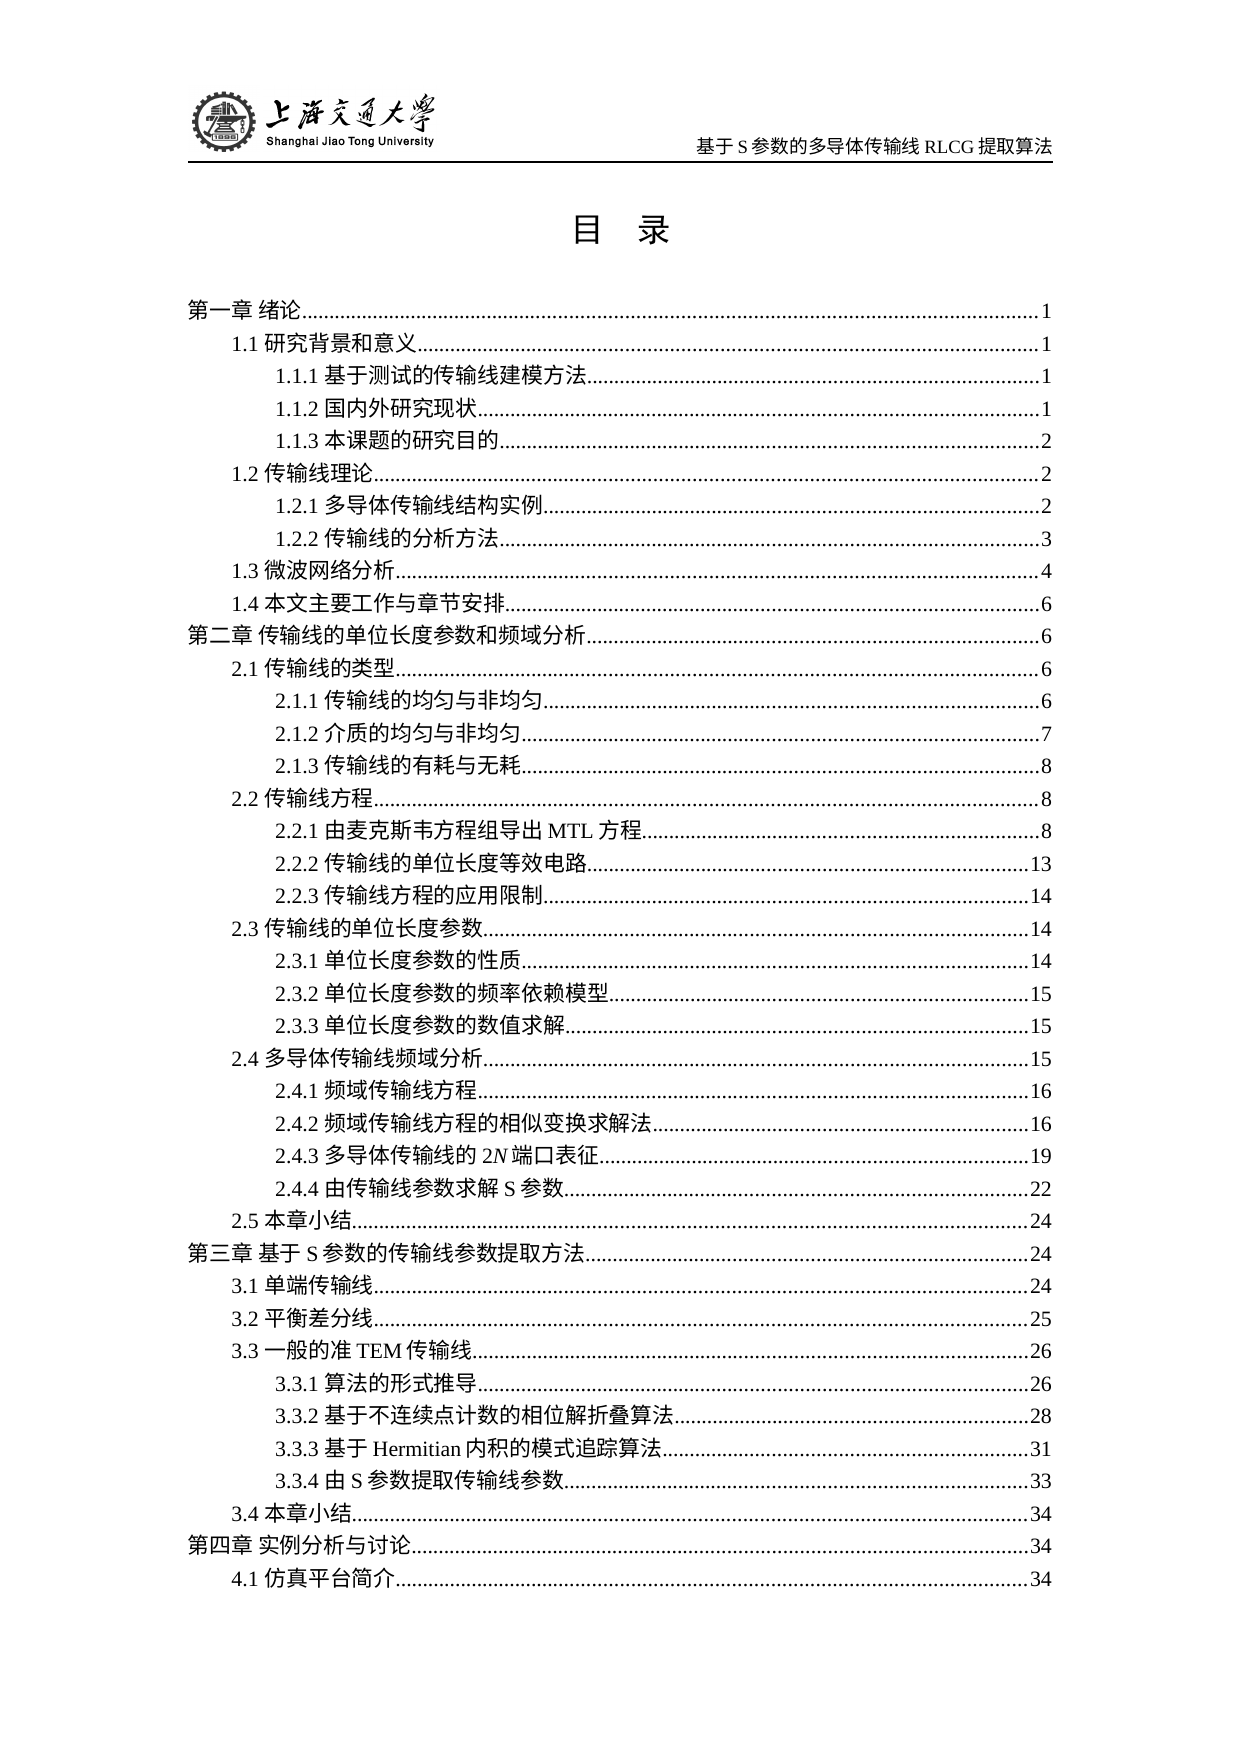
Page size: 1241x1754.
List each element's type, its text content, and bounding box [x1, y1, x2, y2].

text 3.3.4 由S参数提取传输线参数 33 [275, 1463, 1053, 1495]
text 1.1.1 基于测试的传输线建模方法 1 [275, 358, 1053, 390]
text 3.3 一般的准TEM传输线 26 [231, 1333, 1053, 1365]
text 1.2.1 多导体传输线结构实例 2 [275, 488, 1053, 520]
text 3.2 平衡差分线 25 [231, 1300, 1053, 1333]
text 2.1.3 传输线的有耗与无耗 8 [275, 748, 1053, 780]
text 3.3.1 算法的形式推导 26 [275, 1365, 1053, 1398]
text 3.3.2 基于不连续点计数的相位解折叠算法 28 [275, 1398, 1053, 1430]
text 2.3 传输线的单位长度参数 14 [231, 910, 1053, 943]
text 2.2.2 传输线的单位长度等效电路 13 [275, 845, 1053, 878]
text 2.2.3 传输线方程的应用限制 14 [275, 878, 1053, 910]
text 3.4 本章小结 34 [231, 1495, 1053, 1528]
text 2.3.3 单位长度参数的数值求解 15 [275, 1008, 1053, 1040]
text 第三章 基于S参数的传输线参数提取方法 24 [187, 1235, 1053, 1268]
text 1.1.3 本课题的研究目的 2 [275, 423, 1053, 455]
text 2.5 本章小结 24 [231, 1203, 1053, 1235]
text 2.1.2 介质的均匀与非均匀 7 [275, 715, 1053, 748]
text 目 录 [187, 195, 1053, 260]
text 3.3.3 基于Hermitian内积的模式追踪算法 31 [275, 1430, 1053, 1463]
text 2.3.1 单位长度参数的性质 14 [275, 943, 1053, 975]
text 第四章 实例分析与讨论 34 [187, 1528, 1053, 1560]
text 2.3.2 单位长度参数的频率依赖模型 15 [275, 975, 1053, 1008]
text 1.1.2 国内外研究现状 1 [275, 390, 1053, 423]
text 4.1 仿真平台简介 34 [231, 1560, 1053, 1593]
text 2.4.1 频域传输线方程 16 [275, 1073, 1053, 1105]
text 2.2 传输线方程 8 [231, 780, 1053, 813]
text 2.4.3 多导体传输线的2N端口表征 19 [275, 1138, 1053, 1170]
text 2.1.1 传输线的均匀与非均匀 6 [275, 683, 1053, 715]
text 2.4.4 由传输线参数求解S参数 22 [275, 1170, 1053, 1203]
text 第一章 绪论 1 [187, 293, 1053, 325]
text 2.4.2 频域传输线方程的相似变换求解法 16 [275, 1105, 1053, 1138]
text 2.4 多导体传输线频域分析 15 [231, 1040, 1053, 1073]
text 1.1 研究背景和意义 1 [231, 325, 1053, 358]
text 第二章 传输线的单位长度参数和频域分析 6 [187, 618, 1053, 650]
text 1.2.2 传输线的分析方法 3 [275, 520, 1053, 553]
text 2.2.1 由麦克斯韦方程组导出MTL方程 8 [275, 813, 1053, 845]
text 2.1 传输线的类型 6 [231, 650, 1053, 683]
text 1.2 传输线理论 2 [231, 455, 1053, 488]
text 1.4 本文主要工作与章节安排 6 [231, 585, 1053, 618]
text 1.3 微波网络分析 4 [231, 553, 1053, 585]
text 3.1 单端传输线 24 [231, 1268, 1053, 1300]
